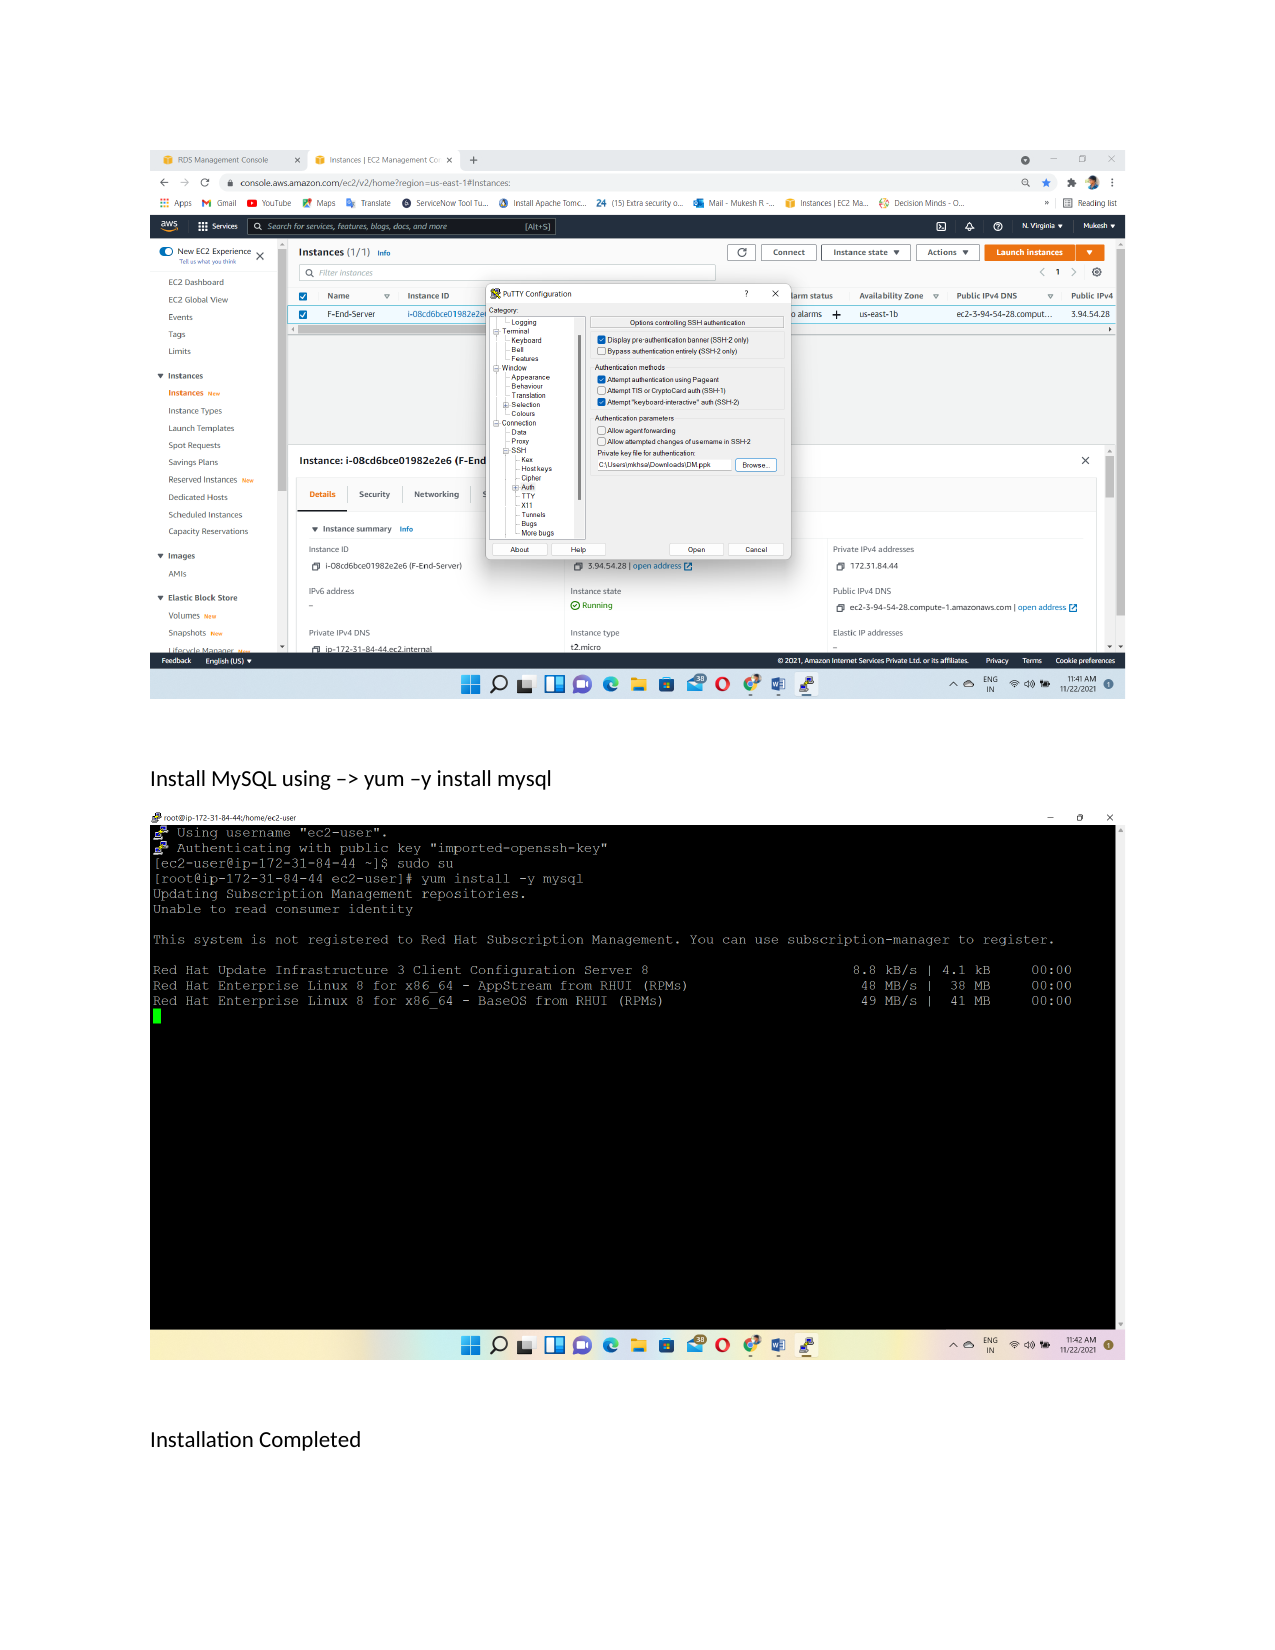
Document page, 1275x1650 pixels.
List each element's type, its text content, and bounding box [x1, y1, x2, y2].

picture [150, 811, 1125, 1360]
text Installation Completed [150, 1425, 1125, 1453]
picture [150, 150, 1125, 699]
text Install MySQL using –> yum –y install mysql [150, 764, 1125, 792]
